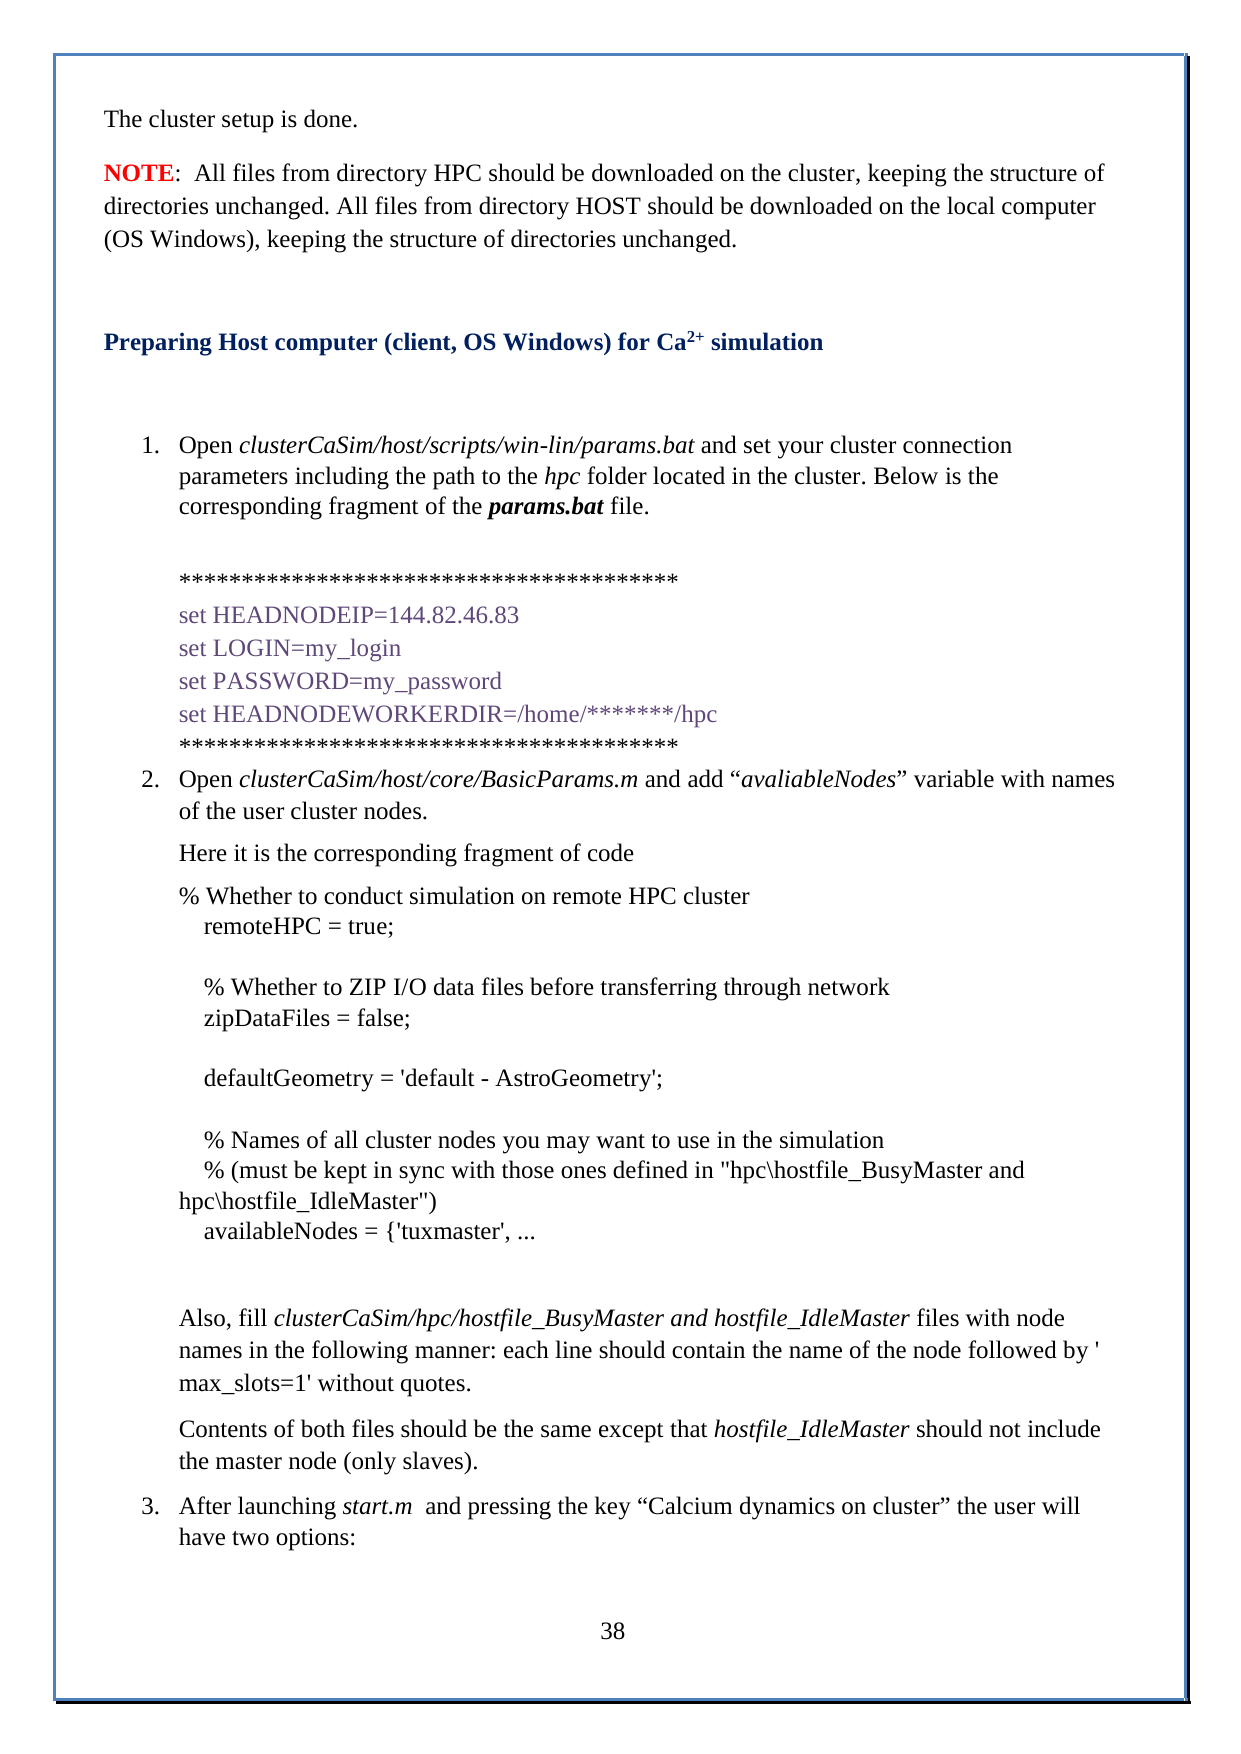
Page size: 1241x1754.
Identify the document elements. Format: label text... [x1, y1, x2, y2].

text 38 [600, 1616, 1154, 1644]
text Also, fill clusterCaSim/hpc/hostfile_BusyMaster and hostfile_IdleMaster files with node names in the following manner: each line should contain the name of the node followed by ' max_slots=1' without quotes. [178, 1303, 1104, 1397]
text The cluster setup is done. [103, 104, 1154, 133]
text Here it is the corresponding fragment of code [178, 838, 1154, 867]
text % Names of all cluster nodes you may want to use in the simulation [203, 1125, 1154, 1154]
text % Whether to conduct simulation on remote HPC cluster remoteHPC = true; [178, 881, 755, 940]
text NOTE: All files from directory HPC should be downloaded on the cluster, keeping the structure of directories unchanged. All files from directory HOST should be downloaded on the local computer (OS Windows), keeping the structure of directories unchanged. [103, 158, 1109, 252]
text 3. After launching start.m and pressing the key “Calcium dynamics on cluster” the user will have two options: [141, 1491, 1085, 1550]
text % (must be kept in sync with those ones defined in "hpc\hostfile_BusyMaster and hpc\hostfile_IdleMaster") [178, 1156, 1029, 1215]
text **************************************** set HEADNODEIP=144.82.46.83 [178, 567, 685, 629]
text defaultGeometry = 'default - AstroGeometry'; [203, 1063, 1154, 1092]
text Preparing Host computer (client, OS Windows) for Ca2+ simulation [103, 327, 1154, 356]
text 2. Open clusterCaSim/host/core/BasicParams.m and add “avaliableNodes” variable with names of the user cluster nodes. [141, 764, 1120, 824]
text availableNodes = {'tuxmaster', ... [203, 1216, 1154, 1245]
text 1. Open clusterCaSim/host/scripts/win-lin/params.bat and set your cluster connection parameters including the path to the hpc folder located in the cluster. Below is the corresponding fragment of the params.bat file. [141, 430, 1017, 520]
text set PASSWORD=my_password [178, 666, 1154, 695]
text % Whether to ZIP I/O data files before transferring through network zipDataFiles = false; [203, 972, 894, 1031]
text set LOGIN=my_login [178, 633, 1154, 662]
text Contents of both files should be the same except that hostfile_IdleMaster should not include the master node (only slaves). [178, 1414, 1107, 1475]
text set HEADNODEWORKERDIR=/home/*******/hpc **************************************** [178, 699, 723, 761]
